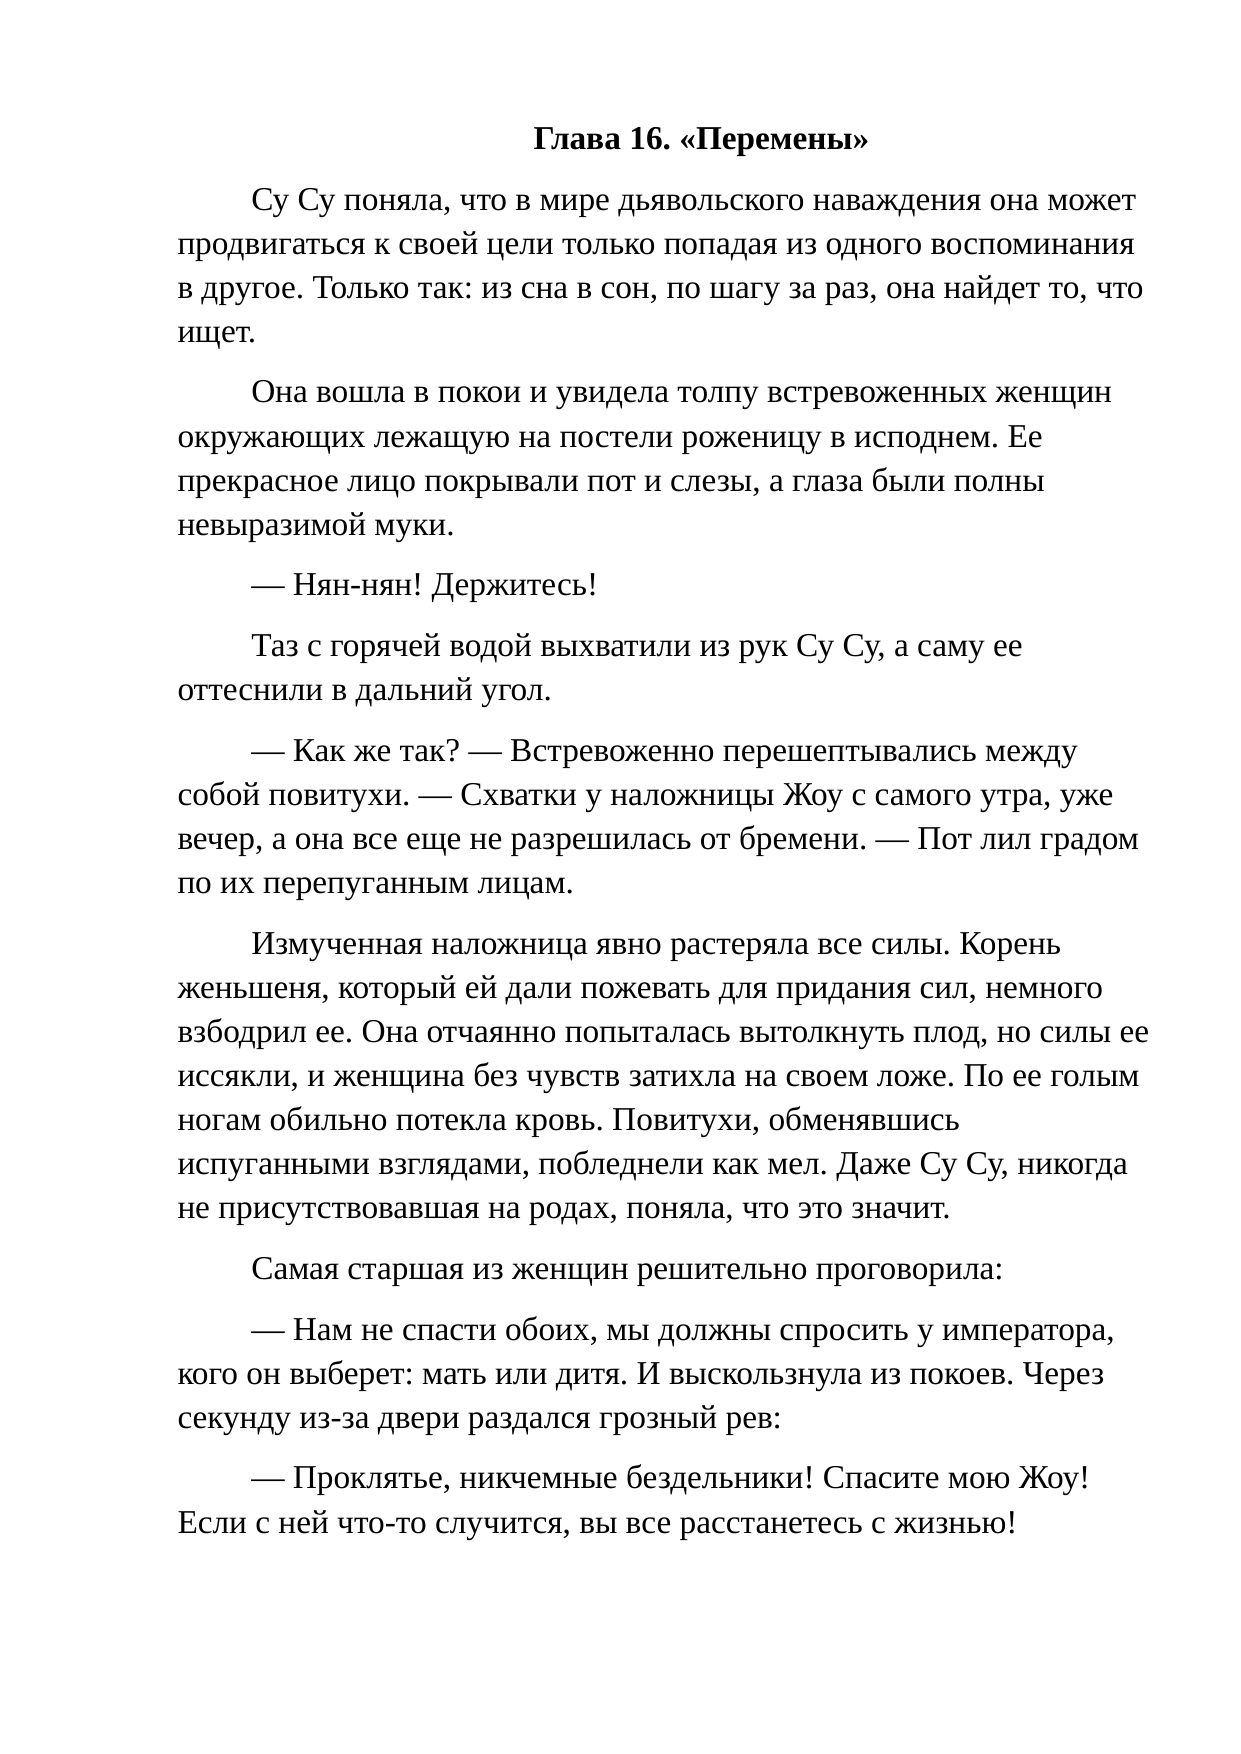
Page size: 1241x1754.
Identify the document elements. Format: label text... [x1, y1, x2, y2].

text Самая старшая из женщин решительно проговорила: [177, 1248, 1152, 1287]
text — Проклятье, никчемные бездельники! Спасите мою Жоу! Если с ней что-то случится, вы все расстанетесь с жизнью! [177, 1458, 1152, 1540]
text Она вошла в покои и увидела толпу встревоженных женщин окружающих лежащую на постели роженицу в исподнем. Ее прекрасное лицо покрывали пот и слезы, а глаза были полны невыразимой муки. [177, 372, 1152, 542]
text Измученная наложница явно растеряла все силы. Корень женьшеня, который ей дали пожевать для придания сил, немного взбодрил ее. Она отчаянно попыталась вытолкнуть плод, но силы ее иссякли, и женщина без чувств затихла на своем ложе. По ее голым ногам обильно потекла кровь. Повитухи, обменявшись испуганными взглядами, побледнели как мел. Даже Су Су, никогда не присутствовавшая на родах, поняла, что это значит. [177, 923, 1152, 1226]
text — Нам не спасти обоих, мы должны спросить у императора, кого он выберет: мать или дитя. И выскользнула из покоев. Через секунду из-за двери раздался грозный рев: [177, 1309, 1152, 1435]
text — Нян-нян! Держитесь! [177, 565, 1152, 603]
text Таз с горячей водой выхватили из рук Су Су, а саму ее оттеснили в дальний угол. [177, 625, 1152, 708]
text — Как же так? — Встревоженно перешептывались между собой повитухи. — Схватки у наложницы Жоу с самого утра, уже вечер, а она все еще не разрешилась от бремени. — Пот лил градом по их перепуганным лицам. [177, 730, 1152, 901]
subtitle Глава 16. «Перемены» [177, 118, 1152, 156]
text Су Су поняла, что в мире дьявольского наваждения она может продвигаться к своей цели только попадая из одного воспоминания в другое. Только так: из сна в сон, по шагу за раз, она найдет то, что ищет. [177, 179, 1152, 349]
